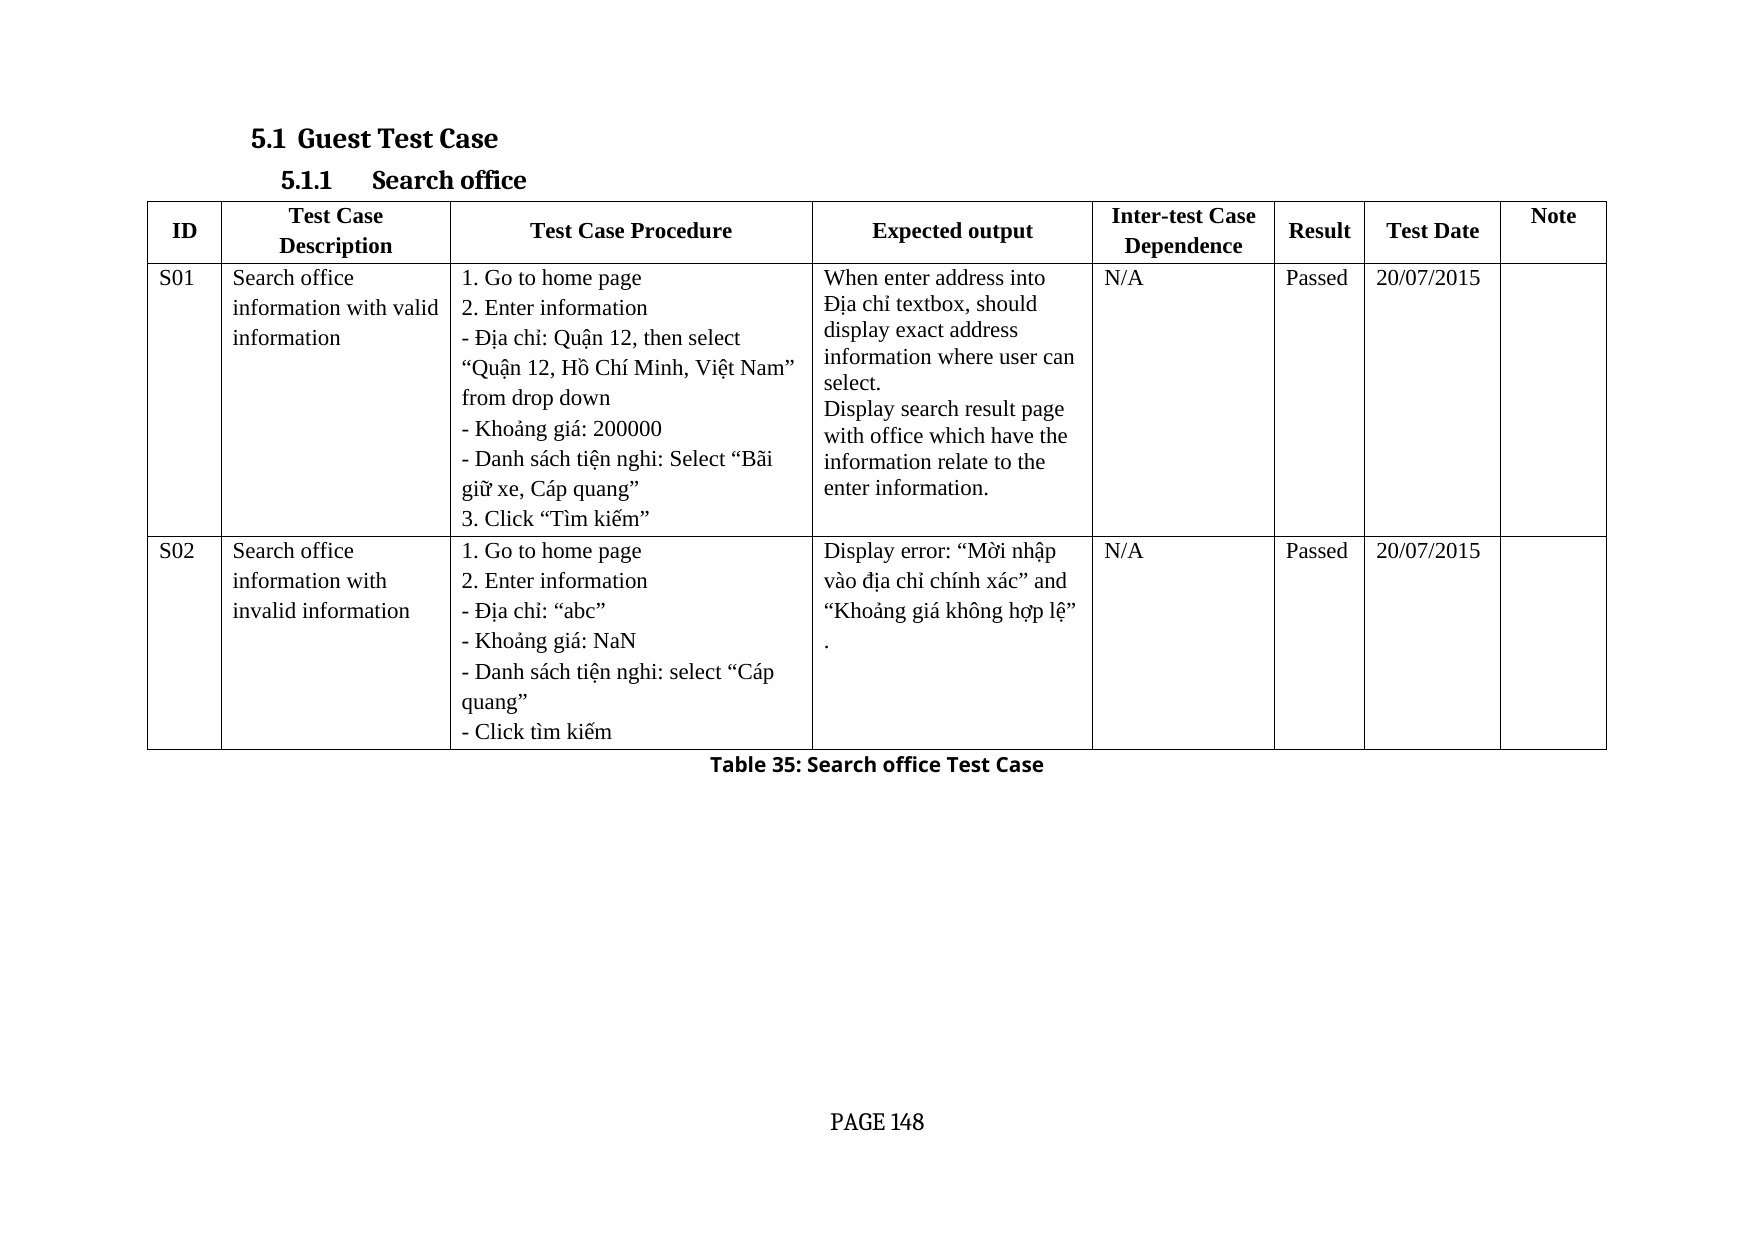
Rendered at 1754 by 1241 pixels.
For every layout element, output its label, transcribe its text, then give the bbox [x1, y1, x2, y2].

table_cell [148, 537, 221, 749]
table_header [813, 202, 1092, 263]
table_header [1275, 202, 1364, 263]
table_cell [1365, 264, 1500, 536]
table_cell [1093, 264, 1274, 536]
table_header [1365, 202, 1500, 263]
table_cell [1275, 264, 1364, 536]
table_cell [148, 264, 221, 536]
subtitle Guest Test Case [251, 122, 1606, 156]
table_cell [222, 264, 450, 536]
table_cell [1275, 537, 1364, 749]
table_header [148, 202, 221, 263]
subtitle Search office [281, 165, 1606, 196]
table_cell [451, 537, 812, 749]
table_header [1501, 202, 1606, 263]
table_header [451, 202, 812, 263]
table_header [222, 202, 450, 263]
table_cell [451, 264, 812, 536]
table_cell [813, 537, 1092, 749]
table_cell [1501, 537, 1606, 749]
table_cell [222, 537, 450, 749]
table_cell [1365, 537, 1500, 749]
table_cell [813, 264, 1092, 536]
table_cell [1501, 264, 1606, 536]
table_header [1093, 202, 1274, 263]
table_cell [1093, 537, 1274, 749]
